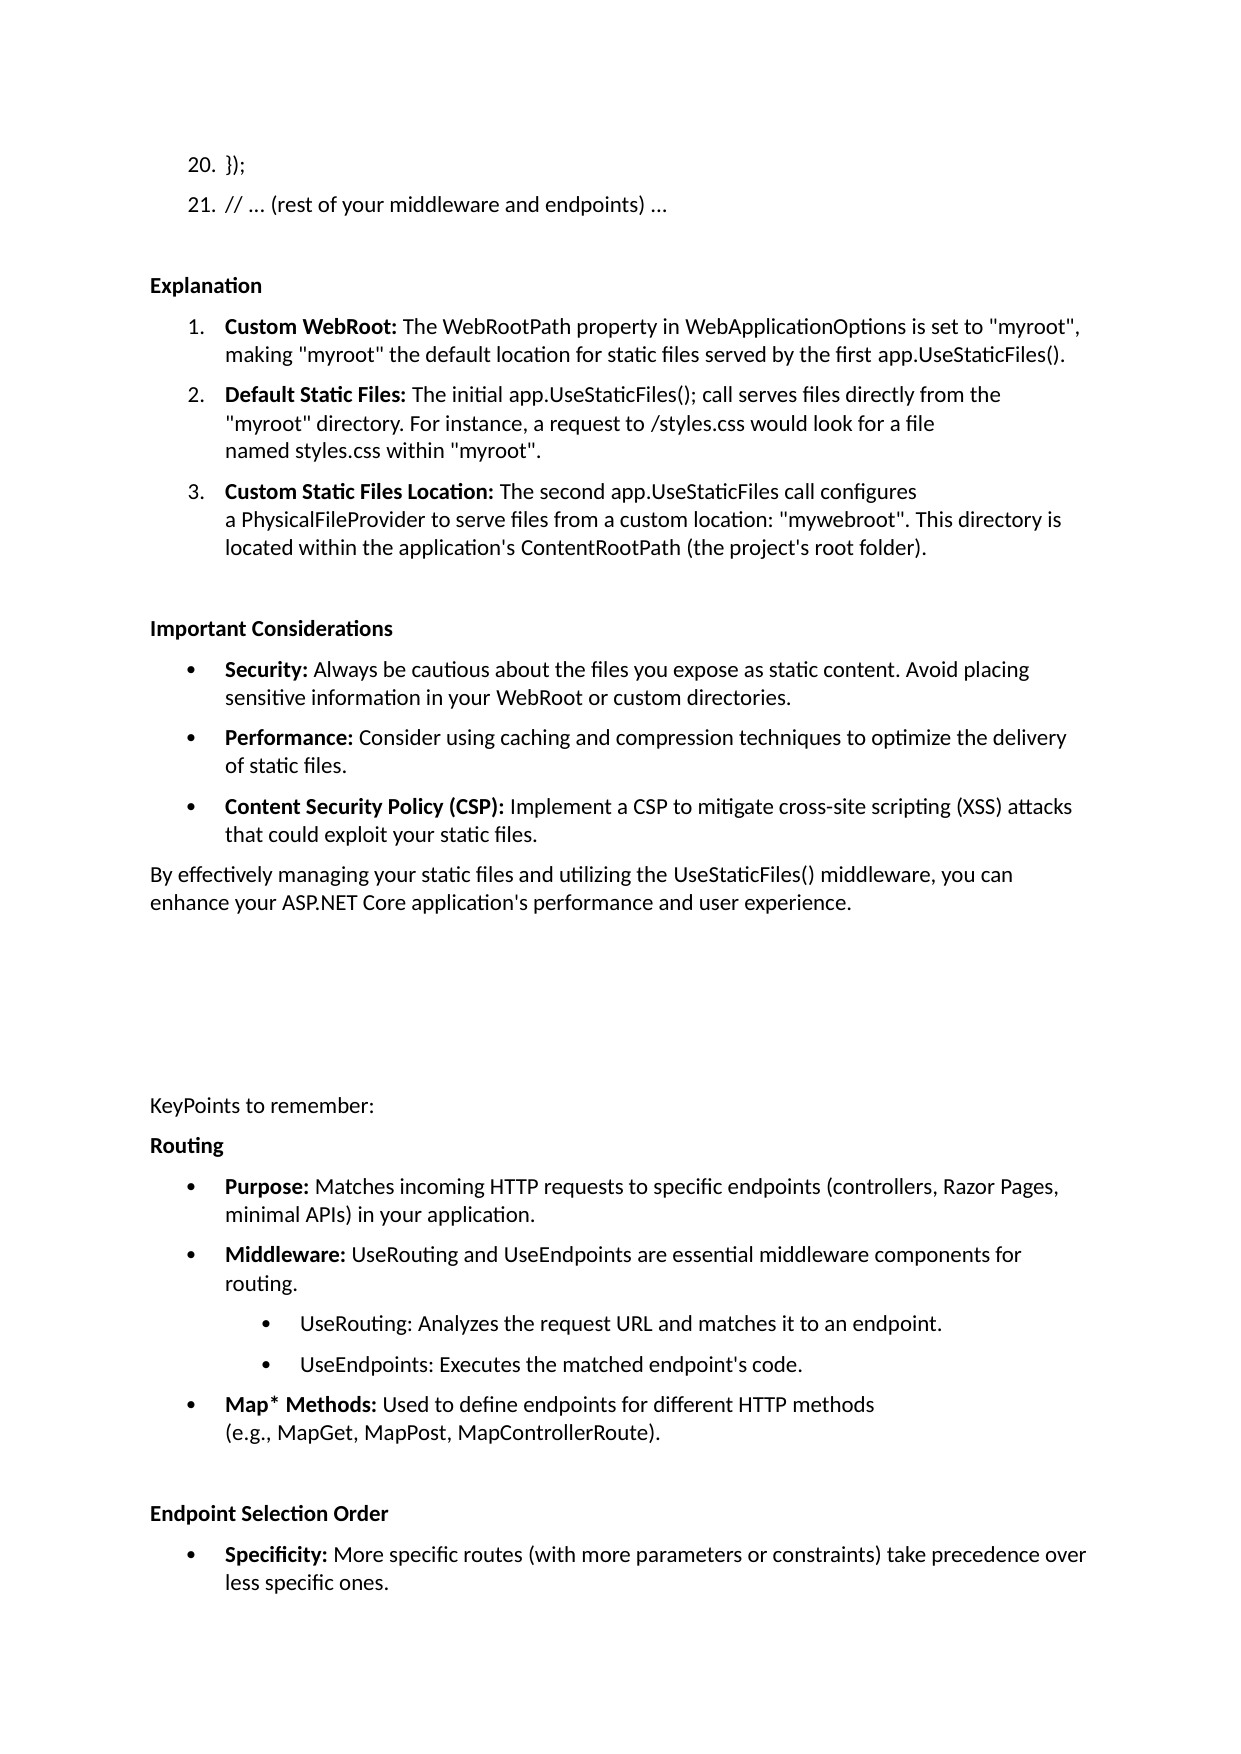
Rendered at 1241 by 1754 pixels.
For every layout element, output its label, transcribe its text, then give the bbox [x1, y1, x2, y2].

list UseEndpoints: Executes the matched endpoint's code. [262, 1350, 1090, 1378]
list Default Static Files: The initial app.UseStaticFiles(); call serves files directly from the "myroot" directory. For instance, a request to /styles.css would look for a file named styles.css within "myroot". [187, 381, 1090, 465]
text By effectively managing your static files and utilizing the UseStaticFiles() middleware, you can enhance your ASP.NET Core application's performance and user experience. [150, 860, 1090, 916]
list Map* Methods: Used to define endpoints for different HTTP methods (e.g., MapGet, MapPost, MapControllerRoute). [187, 1390, 1090, 1446]
list Middleware: UseRouting and UseEndpoints are essential middleware components for routing. [187, 1241, 1090, 1297]
list Security: Always be cautious about the files you expose as static content. Avoid placing sensitive information in your WebRoot or custom directories. [187, 655, 1090, 711]
text Endpoint Selection Order [150, 1499, 1090, 1527]
text KeyPoints to remember: [150, 1091, 1090, 1119]
text Routing [150, 1132, 1090, 1159]
list Specificity: More specific routes (with more parameters or constraints) take precedence over less specific ones. [187, 1540, 1090, 1596]
list Custom Static Files Location: The second app.UseStaticFiles call configures a PhysicalFileProvider to serve files from a custom location: "mywebroot". This directory is located within the application's ContentRootPath (the project's root folder). [187, 477, 1090, 561]
list // ... (rest of your middleware and endpoints) ... [187, 191, 1090, 218]
text Explanation [150, 272, 1090, 299]
text Important Considerations [150, 614, 1090, 642]
list UseRouting: Analyzes the request URL and matches it to an endpoint. [262, 1309, 1090, 1337]
list Purpose: Matches incoming HTTP requests to specific endpoints (controllers, Razor Pages, minimal APIs) in your application. [187, 1172, 1090, 1228]
list Content Security Policy (CSP): Implement a CSP to mitigate cross-site scripting (XSS) attacks that could exploit your static files. [187, 792, 1090, 848]
list Custom WebRoot: The WebRootPath property in WebApplicationOptions is set to "myroot", making "myroot" the default location for static files served by the first app.UseStaticFiles(). [187, 312, 1090, 368]
list Performance: Consider using caching and compression techniques to optimize the delivery of static files. [187, 723, 1090, 779]
list }); [187, 150, 1090, 178]
